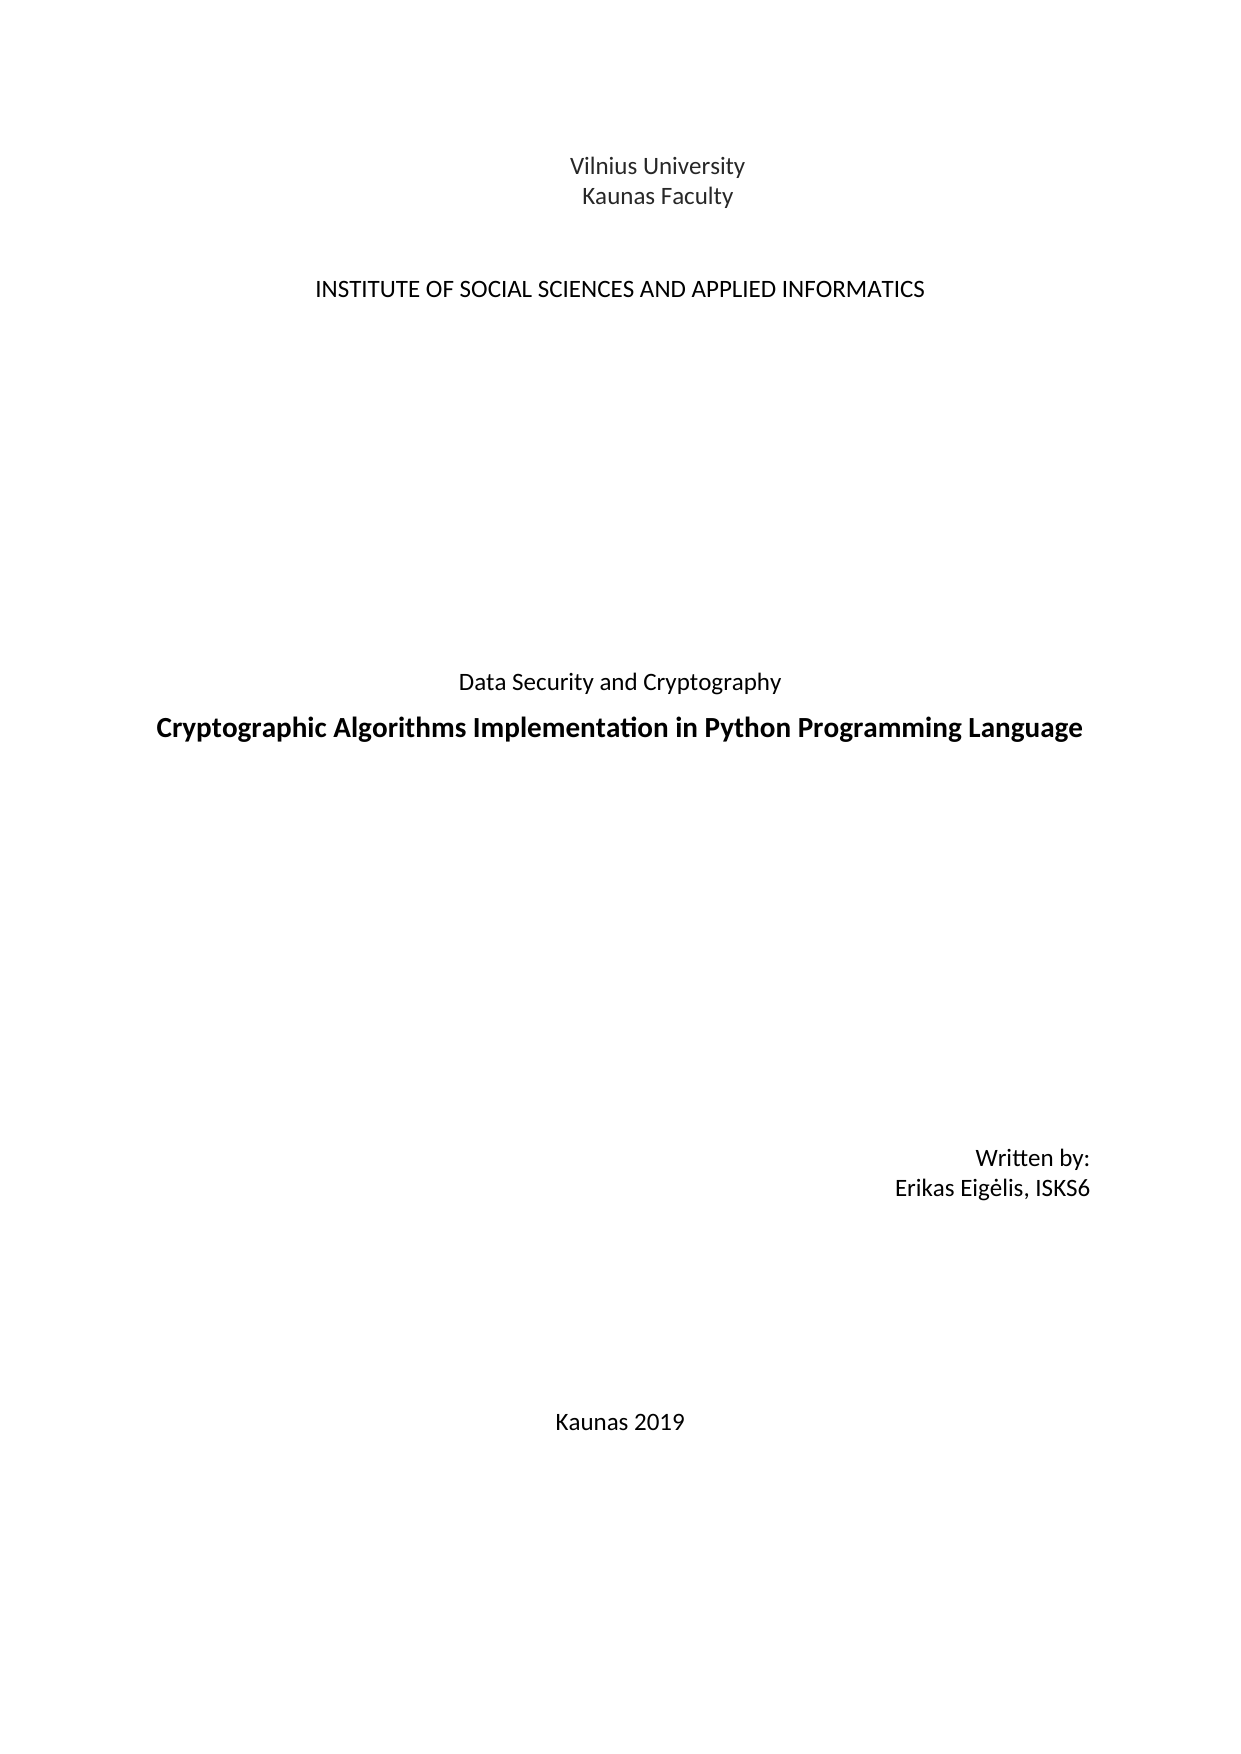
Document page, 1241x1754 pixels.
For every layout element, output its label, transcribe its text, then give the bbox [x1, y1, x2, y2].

text Data Security and Cryptography [150, 667, 1090, 697]
text Written by: [150, 1142, 1090, 1172]
subtitle Kaunas Faculty [225, 181, 1090, 211]
subtitle Vilnius University [225, 150, 1090, 181]
text Cryptographic Algorithms Implementation in Python Programming Language [150, 709, 1090, 745]
text Institute of social sciences and applied informatics [150, 273, 1090, 304]
text Kaunas 2019 [150, 1406, 1090, 1437]
text Erikas Eigėlis, ISKS6 [150, 1172, 1090, 1203]
